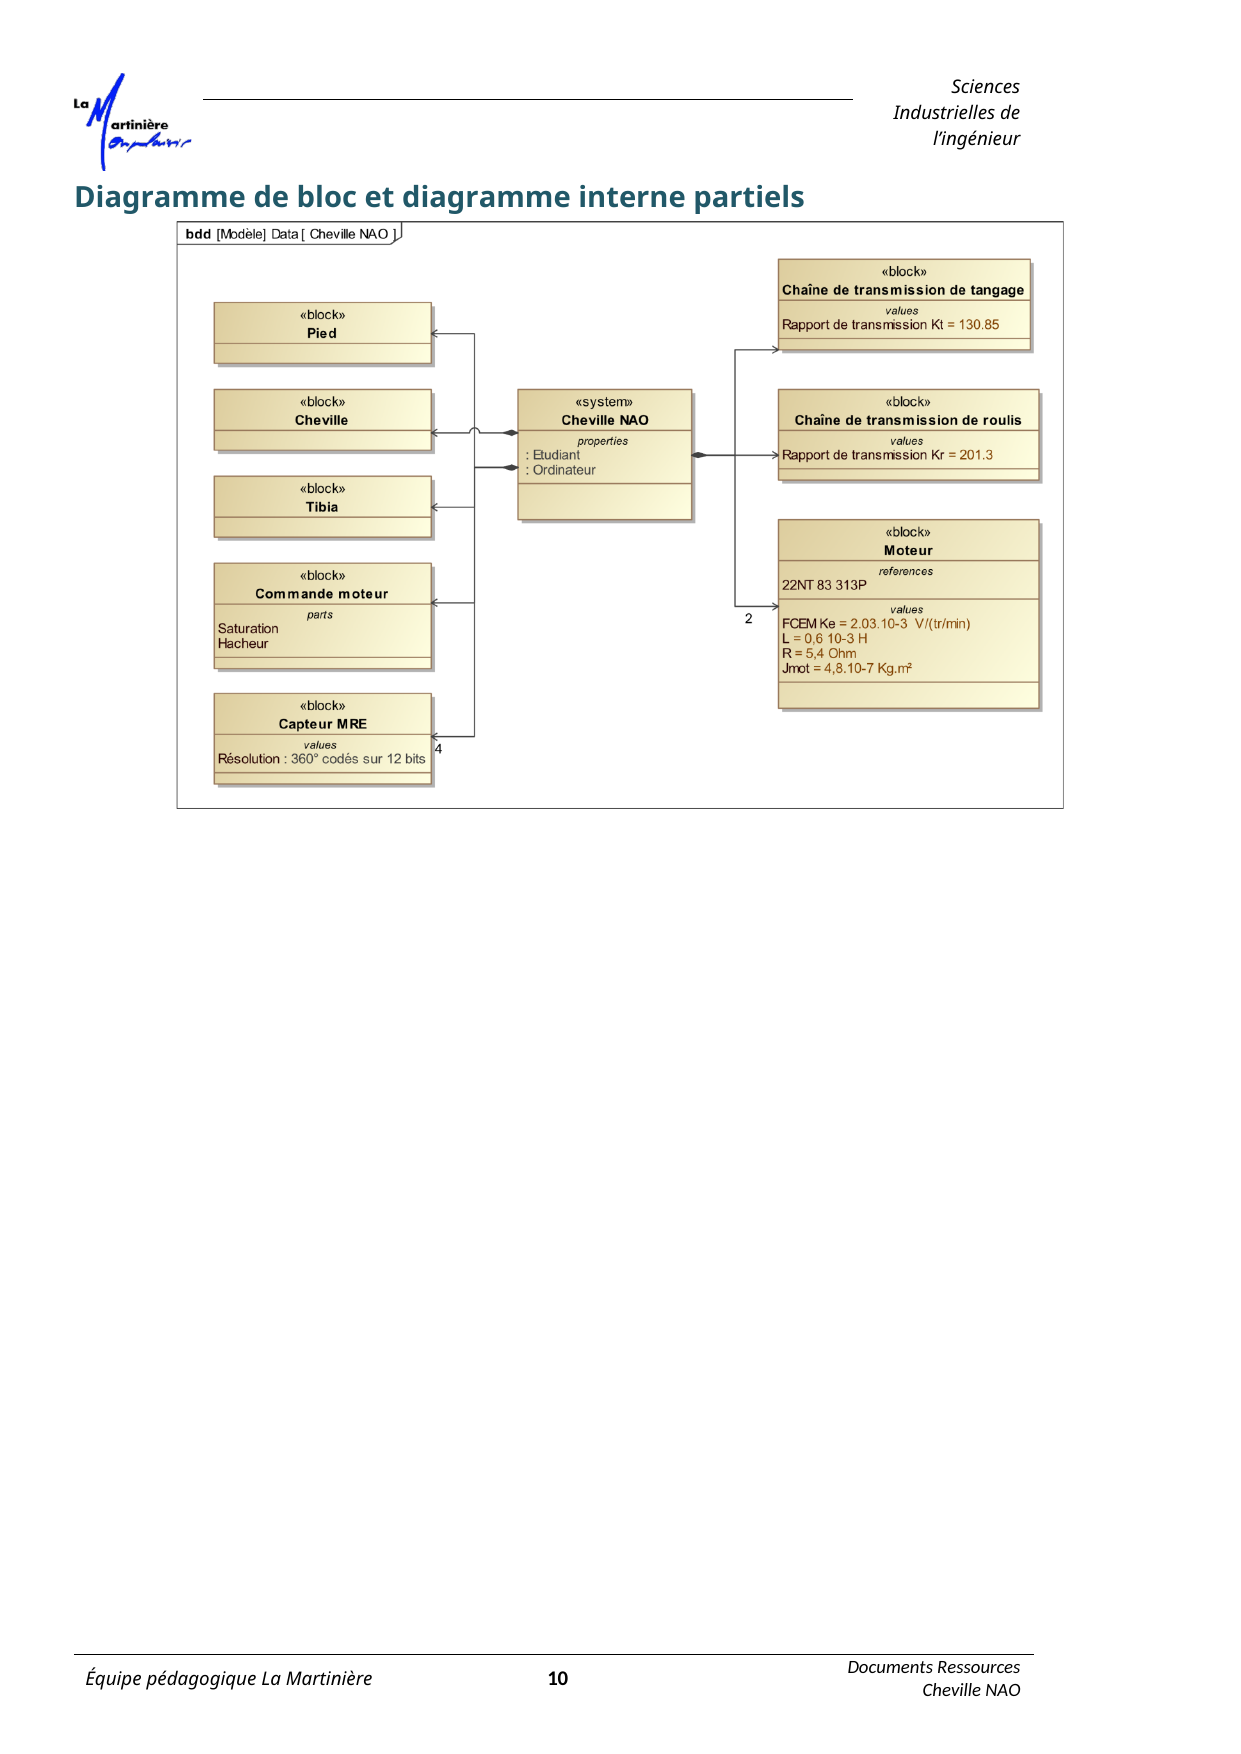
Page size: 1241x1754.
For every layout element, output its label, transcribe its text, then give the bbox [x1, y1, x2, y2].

picture [176, 221, 1064, 809]
picture [73, 73, 192, 171]
subtitle Diagramme de bloc et diagramme interne partiels [74, 176, 1166, 216]
